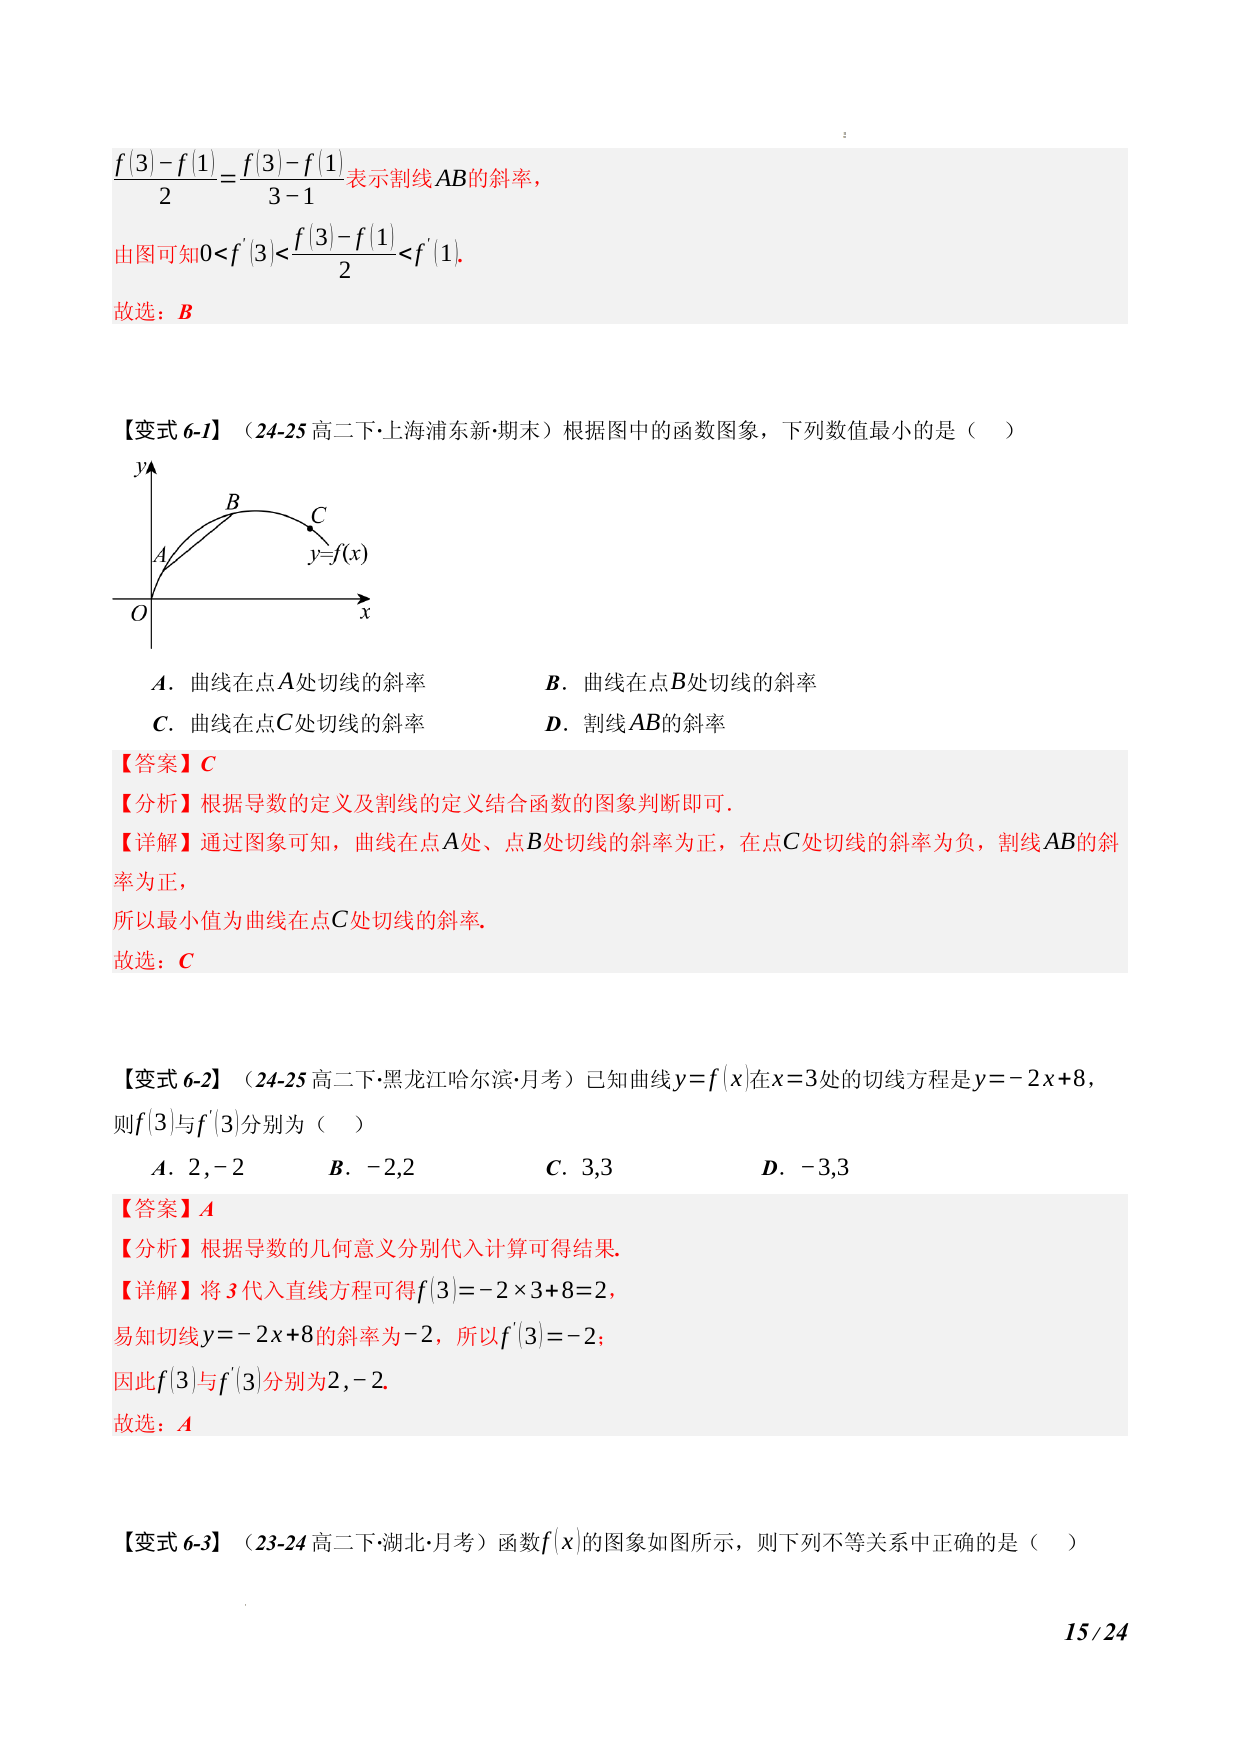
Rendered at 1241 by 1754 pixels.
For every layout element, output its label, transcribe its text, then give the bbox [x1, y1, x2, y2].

text 【变式6-3】（23-24高二下·湖北·月考）函数的图象如图所示，则下列不等关系中正确的是（ ） [112, 1525, 1128, 1557]
text C．曲线在点处切线的斜率 D．割线的斜率 [152, 709, 1128, 736]
text 【答案】C [112, 750, 1128, 777]
text 【变式6-2】（24-25高二下·黑龙江哈尔滨·月考）已知曲线在处的切线方程是，则与分别为（ ） [112, 1062, 1128, 1139]
text A． B． C． D． [152, 1153, 1128, 1181]
text A．曲线在点处切线的斜率 B．曲线在点处切线的斜率 [152, 668, 1128, 696]
text 所以最小值为曲线在点处切线的斜率. [112, 905, 1128, 933]
text 易知切线的斜率为，所以； [112, 1318, 1128, 1351]
text 故选：C [112, 946, 1128, 973]
text 【详解】通过图象可知，曲线在点处、点处切线的斜率为正，在点处切线的斜率为负，割线的斜率为正， [112, 827, 1128, 892]
text 【分析】根据导数的几何意义分别代入计算可得结果. [112, 1234, 1128, 1261]
text 故选：B [112, 297, 1128, 324]
text 故选：A [112, 1410, 1128, 1436]
picture [112, 460, 370, 649]
text 【分析】根据导数的定义及割线的定义结合函数的图象判断即可． [112, 790, 1128, 815]
text 【变式6-1】（24-25高二下·上海浦东新·期末）根据图中的函数图象，下列数值最小的是（ ） [112, 413, 1128, 445]
text 由图可知. [112, 222, 1128, 284]
text 表示割线的斜率， [112, 148, 1128, 210]
text 【答案】A [112, 1194, 1128, 1221]
text 因此与分别为. [112, 1364, 1128, 1396]
text 【详解】将3代入直线方程可得， [112, 1274, 1128, 1305]
